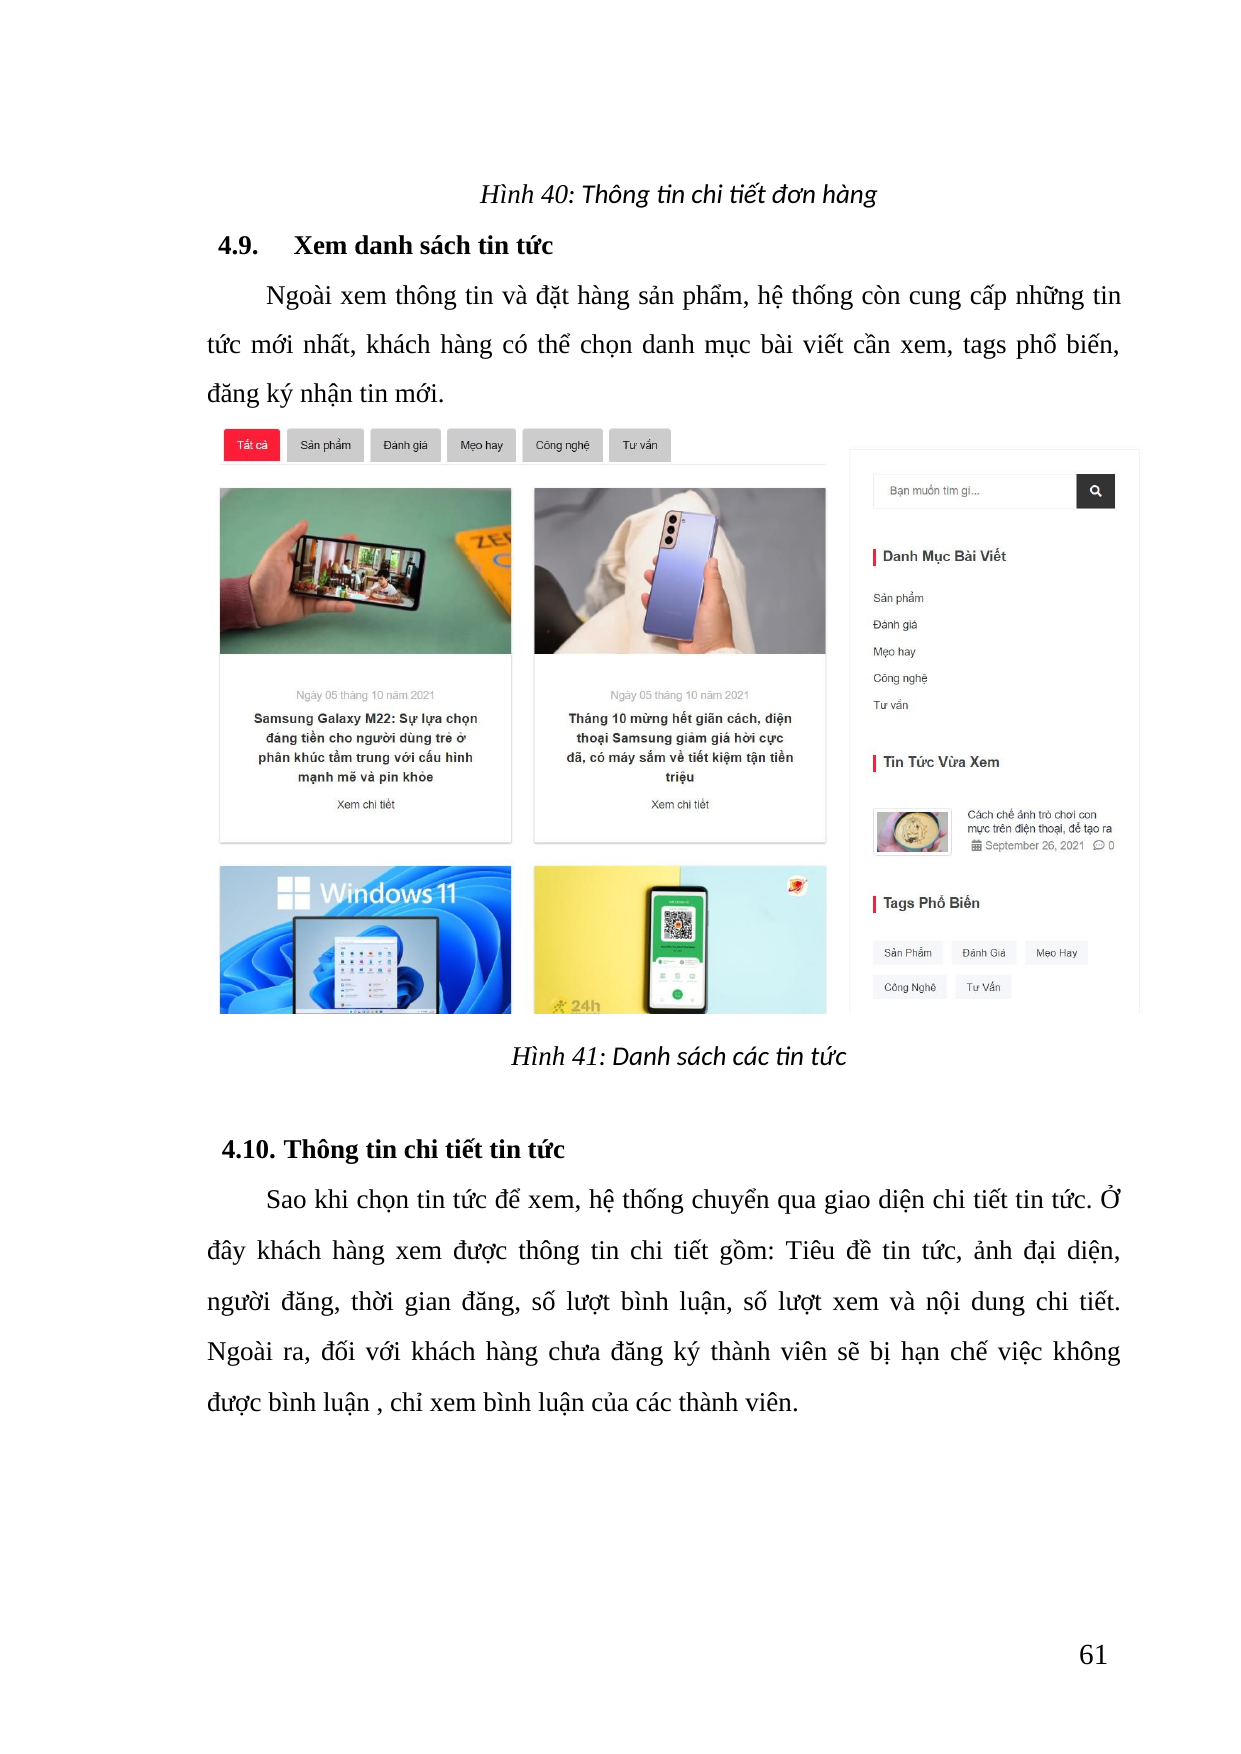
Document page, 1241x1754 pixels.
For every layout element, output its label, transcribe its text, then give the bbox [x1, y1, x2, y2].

text Sao khi chọn tin tức để xem, hệ thống chuyển qua giao diện chi tiết tin tức. Ở đây khách hàng xem được thông tin chi tiết gồm: Tiêu đề tin tức, ảnh đại diện, người đăng, thời gian đăng, số lượt bình luận, số lượt xem và nội dung chi tiết. Ngoài ra, đối với khách hàng chưa đăng ký thành viên sẽ bị hạn chế việc không được bình luận , chỉ xem bình luận của các thành viên. [207, 1183, 1122, 1417]
subtitle 4.9. Xem danh sách tin tức [192, 229, 1193, 260]
subtitle Hình 41: Danh sách các tin tức [241, 1039, 1117, 1072]
subtitle 4.10. Thông tin chi tiết tin tức [222, 1133, 1193, 1164]
subtitle Hình 40: Thông tin chi tiết đơn hàng [241, 177, 1117, 210]
picture [213, 425, 1159, 1014]
text Ngoài xem thông tin và đặt hàng sản phẩm, hệ thống còn cung cấp những tin tức mới nhất, khách hàng có thể chọn danh mục bài viết cần xem, tags phổ biến, đăng ký nhận tin mới. [207, 279, 1122, 408]
